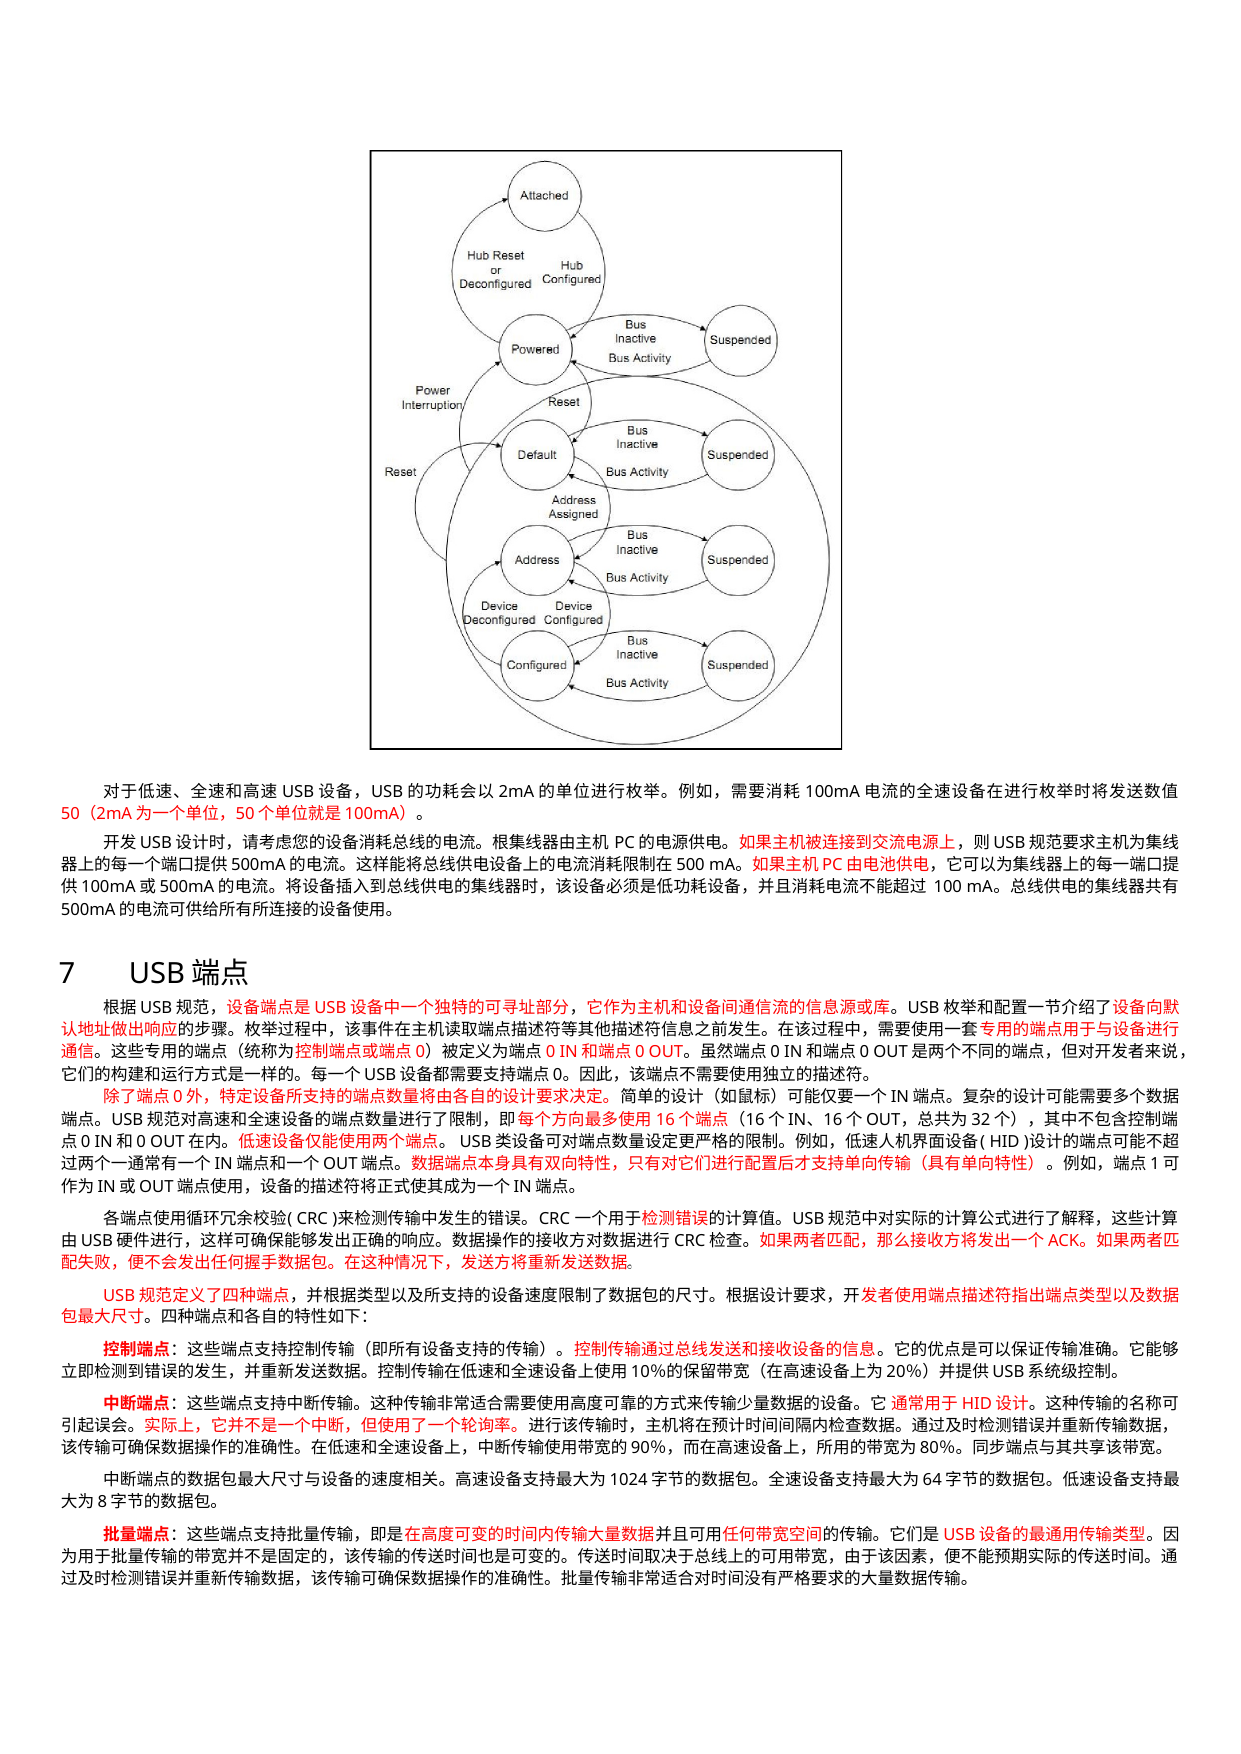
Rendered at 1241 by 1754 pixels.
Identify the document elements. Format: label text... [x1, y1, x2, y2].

picture [369, 150, 843, 750]
text 开发USB设计时，请考虑您的设备消耗总线的电流。根集线器由主机PC的电源供电。如果主机被连接到交流电源上，则USB规范要求主机为集线器上的每一个端口提供500mA的电流。这样能将总线供电设备上的电流消耗限制在500 mA。如果主机PC由电池供电，它可以为集线器上的每一端口提供100mA或500mA的电流。将设备插入到总线供电的集线器时，该设备必须是低功耗设备，并且消耗电流不能超过100 mA。总线供电的集线器共有500mA的电流可供给所有所连接的设备使用。 [61, 831, 1180, 920]
text USB规范定义了四种端点，并根据类型以及所支持的设备速度限制了数据包的尺寸。根据设计要求，开发者使用端点描述符指出端点类型以及数据包最大尺寸。四种端点和各自的特性如下： [61, 1283, 1180, 1328]
text 批量端点：这些端点支持批量传输，即是在高度可变的时间内传输大量数据并且可用任何带宽空间的传输。它们是USB设备的最通用传输类型。因为用于批量传输的带宽并不是固定的，该传输的传送时间也是可变的。传送时间取决于总线上的可用带宽，由于该因素，便不能预期实际的传送时间。通过及时检测错误并重新传输数据，该传输可确保数据操作的准确性。批量传输非常适合对时间没有严格要求的大量数据传输。 [61, 1522, 1180, 1589]
text 除了端点0外，特定设备所支持的端点数量将由各自的设计要求决定。简单的设计（如鼠标）可能仅要一个IN端点。复杂的设计可能需要多个数据端点。USB规范对高速和全速设备的端点数量进行了限制，即每个方向最多使用16个端点（16个IN、16个OUT，总共为32个），其中不包含控制端点0 IN和0 OUT在内。低速设备仅能使用两个端点。 USB类设备可对端点数量设定更严格的限制。例如，低速人机界面设备( HID )设计的端点可能不超过两个一通常有一个IN端点和一个OUT端点。数据端点本身具有双向特性，只有对它们进行配置后才支持单向传输（具有单向特性）。例如，端点1可作为IN或OUT端点使用，设备的描述符将正式使其成为一个IN端点。 [61, 1085, 1180, 1197]
text 根据USB规范，设备端点是USB设备中一个独特的可寻址部分，它作为主机和设备间通信流的信息源或库。USB枚举和配置一节介绍了设备向默认地址做出响应的步骤。枚举过程中，该事件在主机读取端点描述符等其他描述符信息之前发生。在该过程中，需要使用一套专用的端点用于与设备进行通信。这些专用的端点（统称为控制端点或端点0）被定义为端点0 IN和端点0 OUT。虽然端点0 IN和端点0 OUT是两个不同的端点，但对开发者来说，它们的构建和运行方式是一样的。每一个USB设备都需要支持端点0。因此，该端点不需要使用独立的描述符。 [61, 996, 1180, 1085]
text 中断端点：这些端点支持中断传输。这种传输非常适合需要使用高度可靠的方式来传输少量数据的设备。它通常用于 HID设计。这种传输的名称可引起误会。实际上，它并不是一个中断，但使用了一个轮询率。进行该传输时，主机将在预计时间间隔内检查数据。通过及时检测错误并重新传输数据，该传输可确保数据操作的准确性。在低速和全速设备上，中断传输使用带宽的90％，而在高速设备上，所用的带宽为80％。同步端点与其共享该带宽。 [61, 1391, 1180, 1458]
text 各端点使用循环冗余校验( CRC )来检测传输中发生的错误。CRC 一个用于检测错误的计算值。USB规范中对实际的计算公式进行了解释，这些计算由USB硬件进行，这样可确保能够发出正确的响应。数据操作的接收方对数据进行 CRC检查。如果两者匹配，那么接收方将发出一个ACK。如果两者匹配失败，便不会发出任何握手数据包。在这种情况下，发送方将重新发送数据 [61, 1207, 1180, 1273]
text 对于低速、全速和高速USB设备，USB的功耗会以2mA的单位进行枚举。例如，需要消耗100mA电流的全速设备在进行枚举时将发送数值50（2mA为一个单位，50个单位就是100mA）。 [61, 779, 1180, 824]
subtitle 7 USB端点 [58, 950, 633, 992]
text 控制端点：这些端点支持控制传输（即所有设备支持的传输）。控制传输通过总线发送和接收设备的信息。它的优点是可以保证传输准确。它能够立即检测到错误的发生，并重新发送数据。控制传输在低速和全速设备上使用10％的保留带宽（在高速设备上为20％）并提供USB系统级控制。 [61, 1337, 1180, 1382]
text 中断端点的数据包最大尺寸与设备的速度相关。高速设备支持最大为1024字节的数据包。全速设备支持最大为64字节的数据包。低速设备支持最大为8字节的数据包。 [61, 1468, 1180, 1513]
